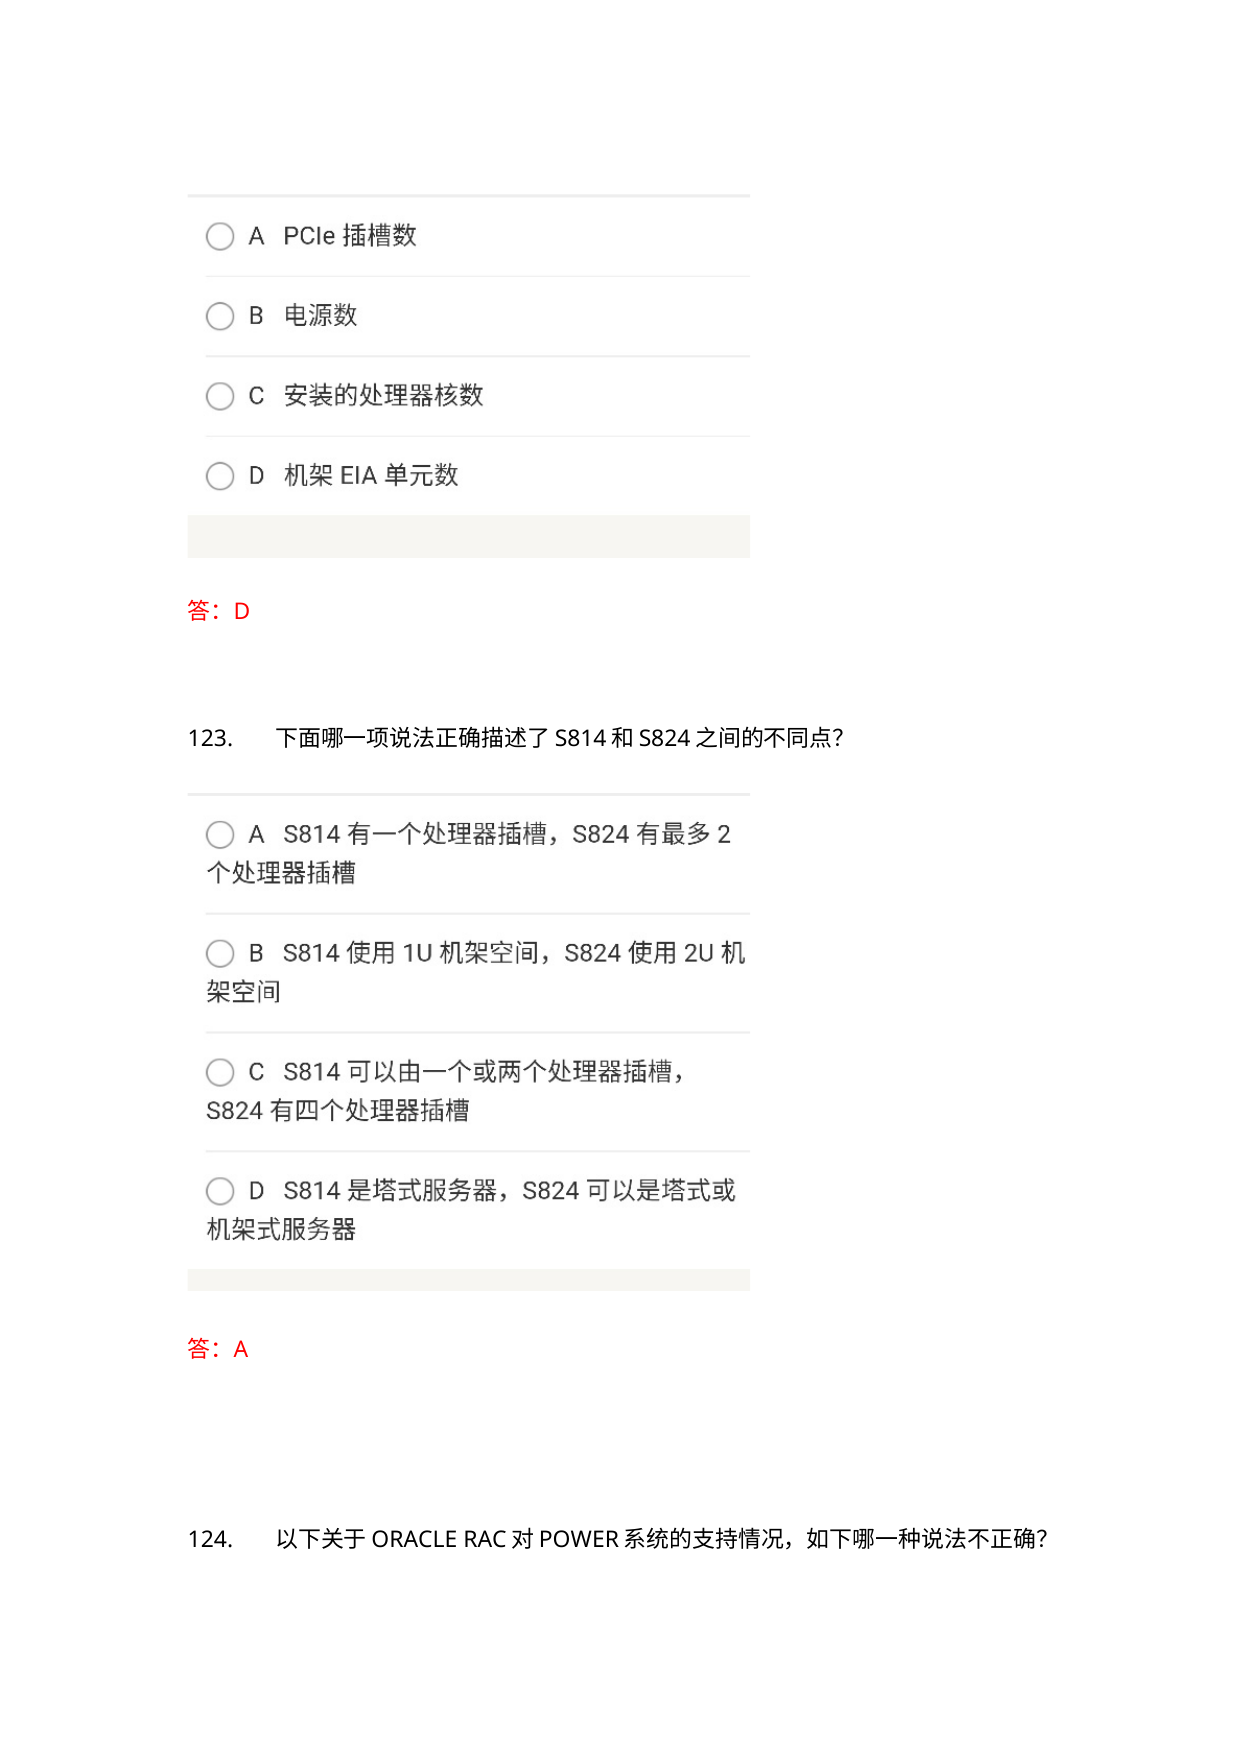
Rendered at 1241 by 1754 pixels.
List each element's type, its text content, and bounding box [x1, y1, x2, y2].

list 下面哪一项说法正确描述了S814和S824之间的不同点？ [187, 714, 1053, 758]
picture [187, 183, 750, 558]
picture [187, 793, 750, 1291]
text 答：D [187, 588, 1053, 632]
text 答：A [187, 1326, 1053, 1369]
list 以下关于ORACLE RAC对POWER系统的支持情况，如下哪一种说法不正确？ [187, 1515, 1053, 1559]
